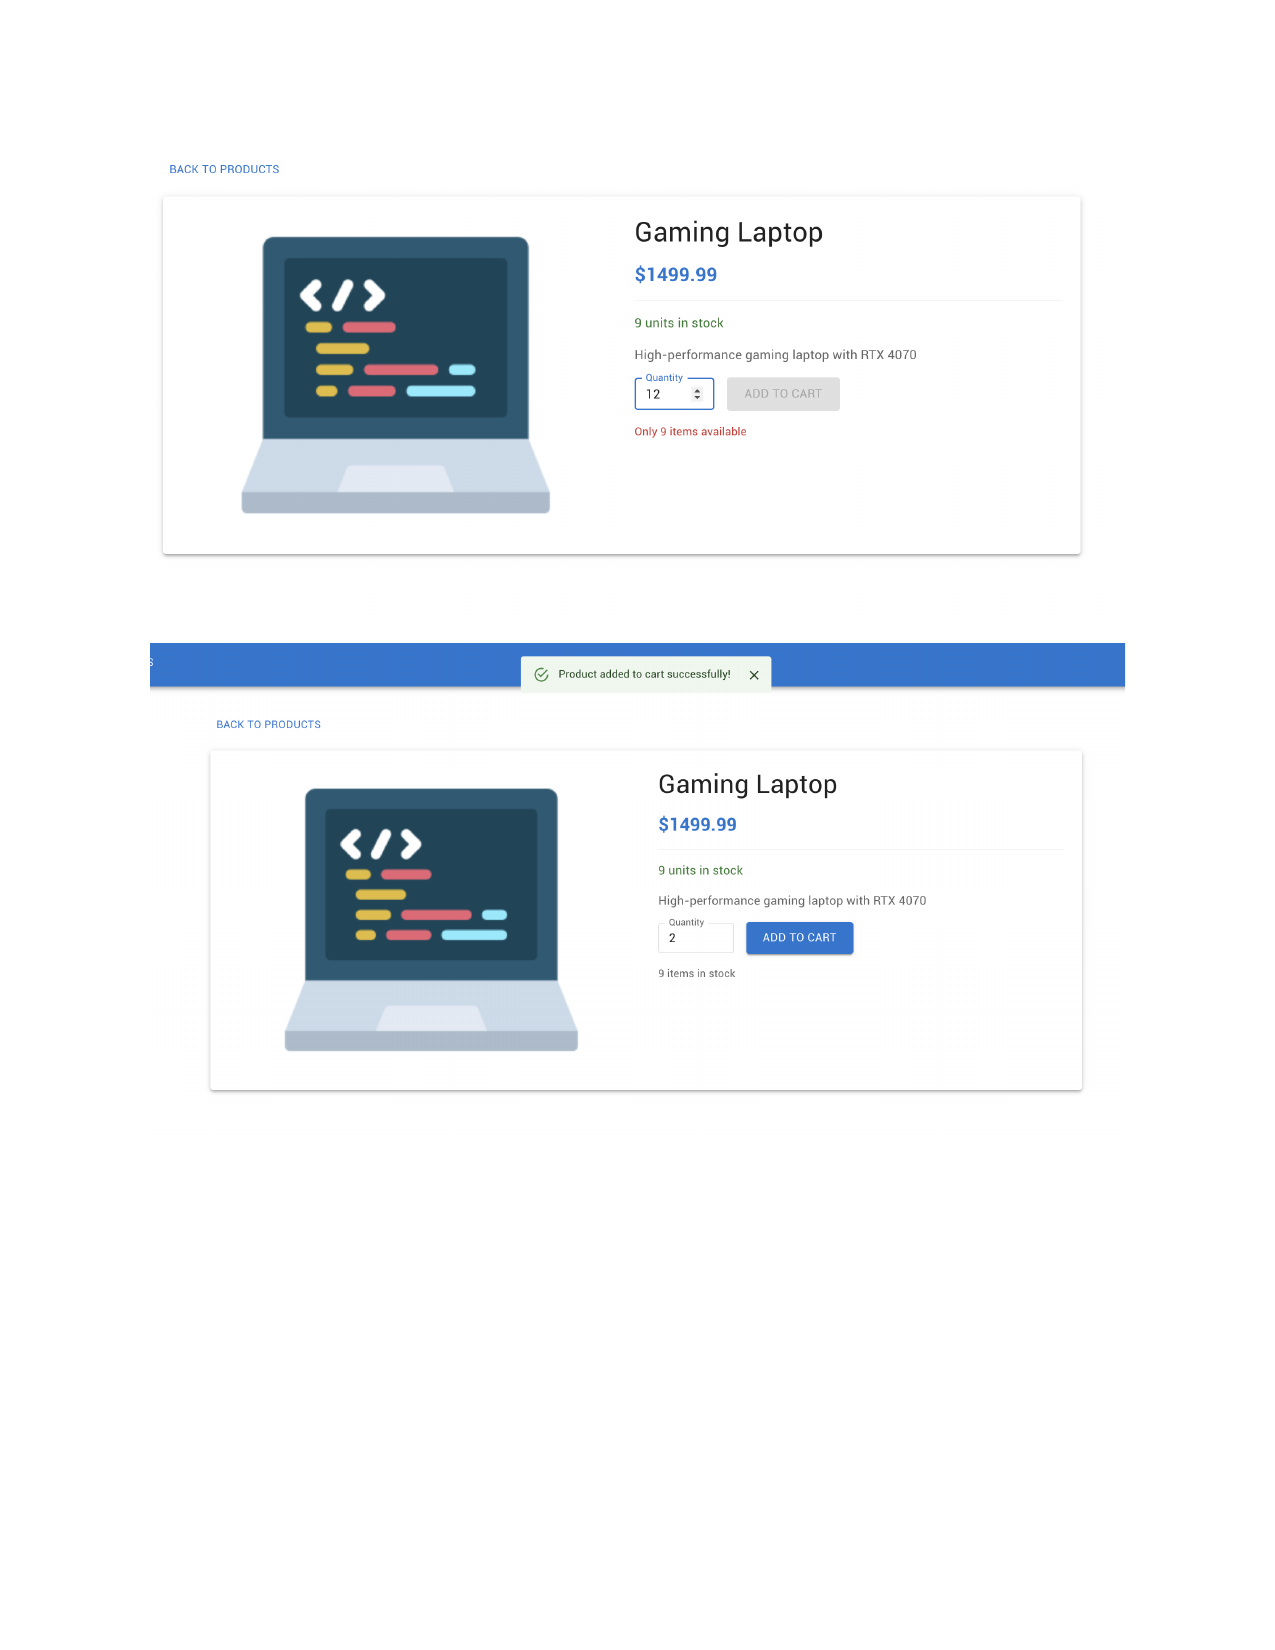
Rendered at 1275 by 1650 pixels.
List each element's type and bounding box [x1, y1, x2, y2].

picture [150, 643, 1125, 1135]
picture [150, 150, 1125, 622]
